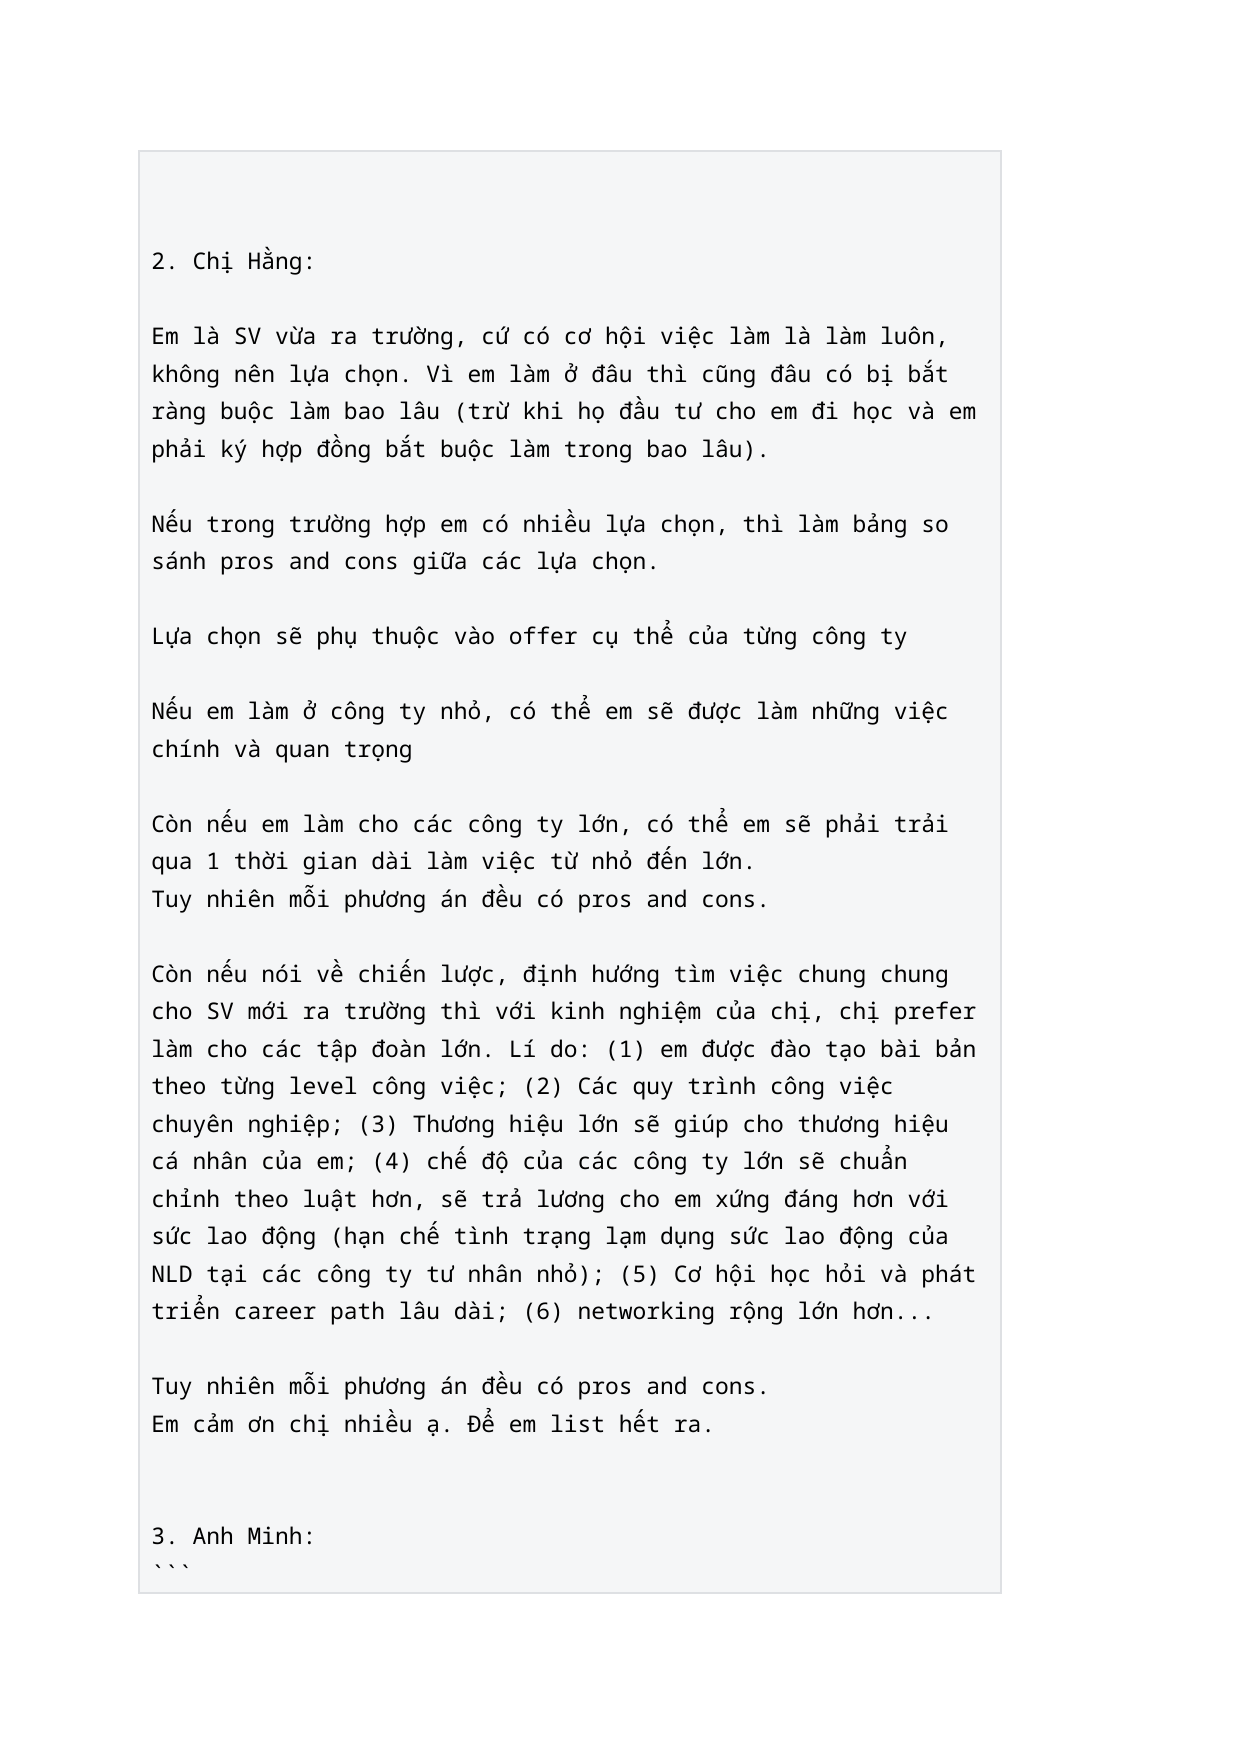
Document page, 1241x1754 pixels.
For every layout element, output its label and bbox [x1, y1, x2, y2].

table_header [140, 152, 1000, 1592]
